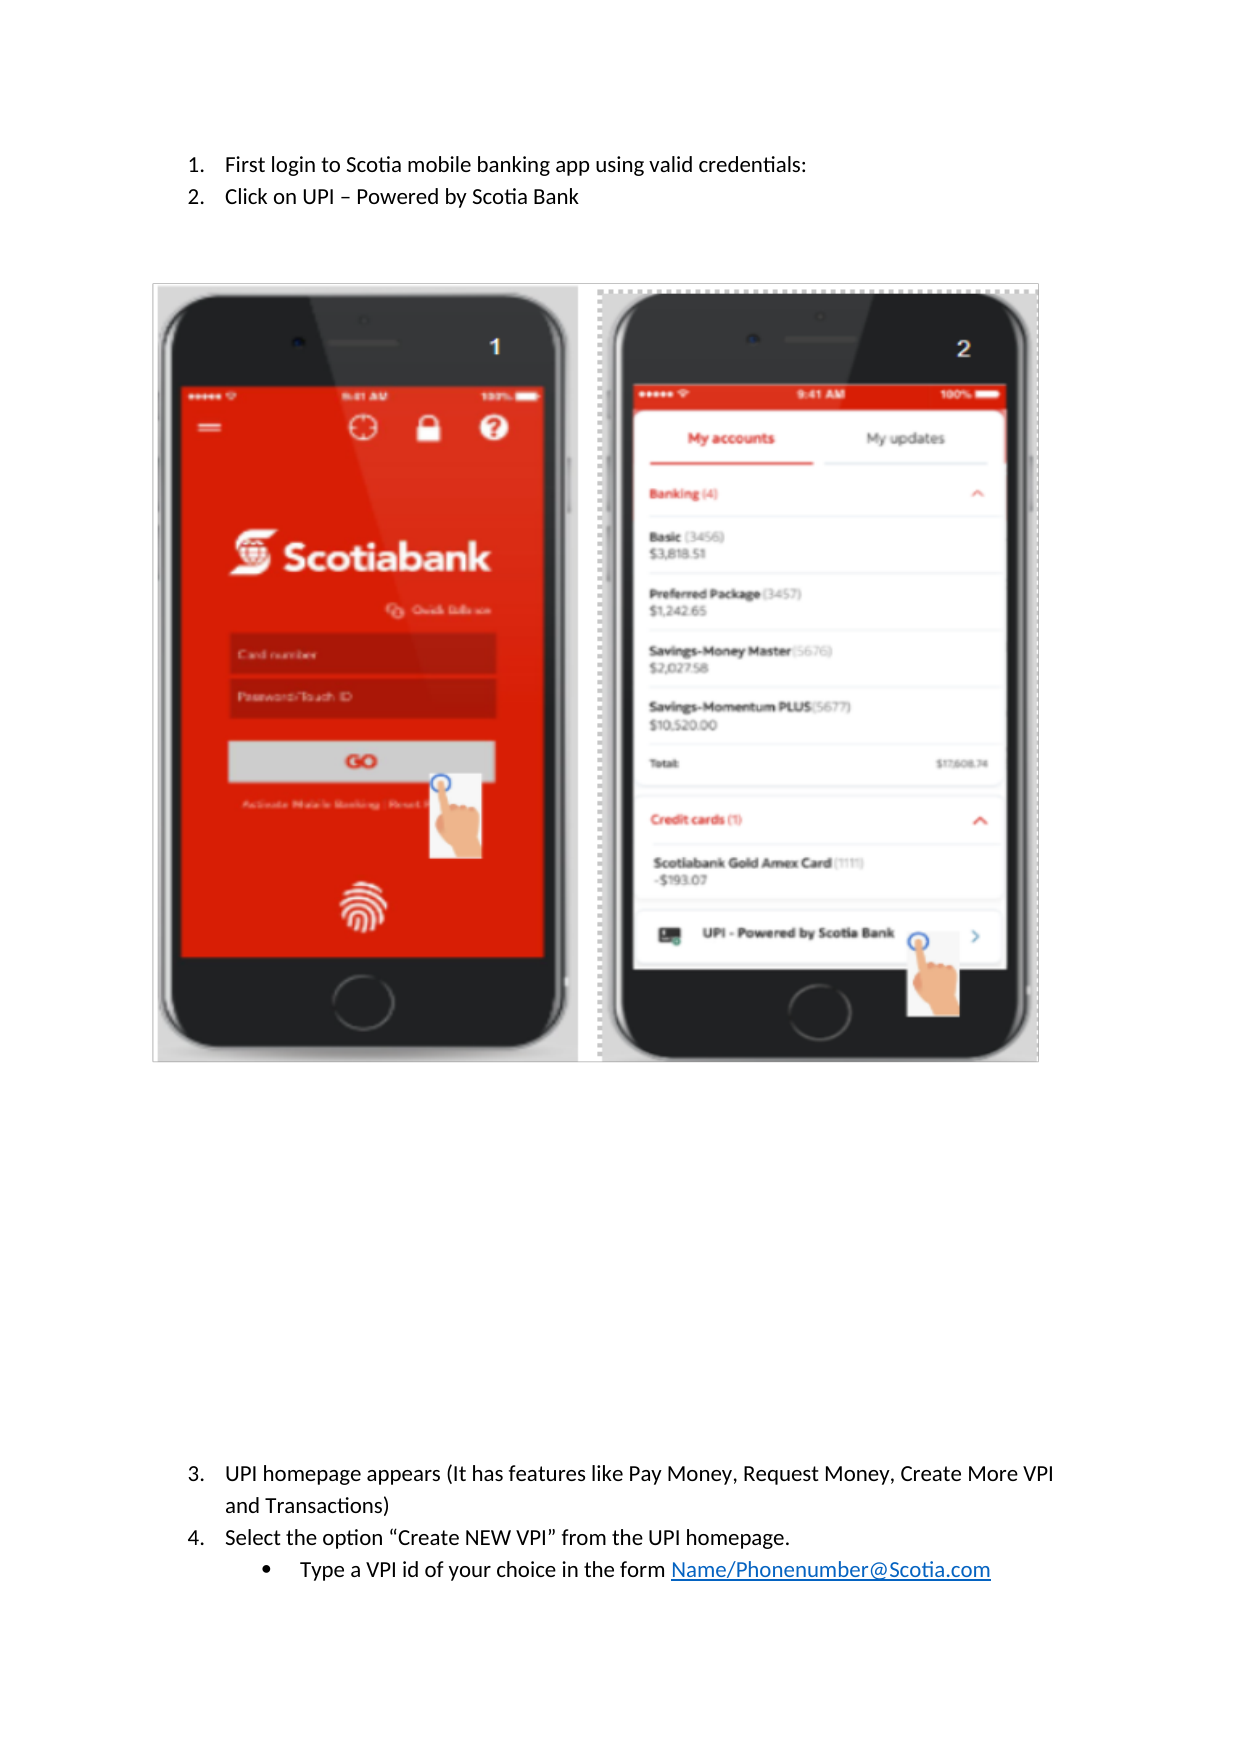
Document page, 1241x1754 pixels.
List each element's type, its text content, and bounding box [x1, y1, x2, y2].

list Type a VPI id of your choice in the form Name/Phonenumber@Scotia.com [262, 1555, 1090, 1583]
list First login to Scotia mobile banking app using valid credentials: [187, 150, 1090, 178]
list Click on UPI – Powered by Scotia Bank [187, 182, 1090, 210]
picture [150, 282, 1042, 1065]
list Select the option “Create NEW VPI” from the UPI homepage. [187, 1523, 1090, 1551]
list UPI homepage appears (It has features like Pay Money, Request Money, Create More VPI and Transactions) [187, 1459, 1090, 1519]
